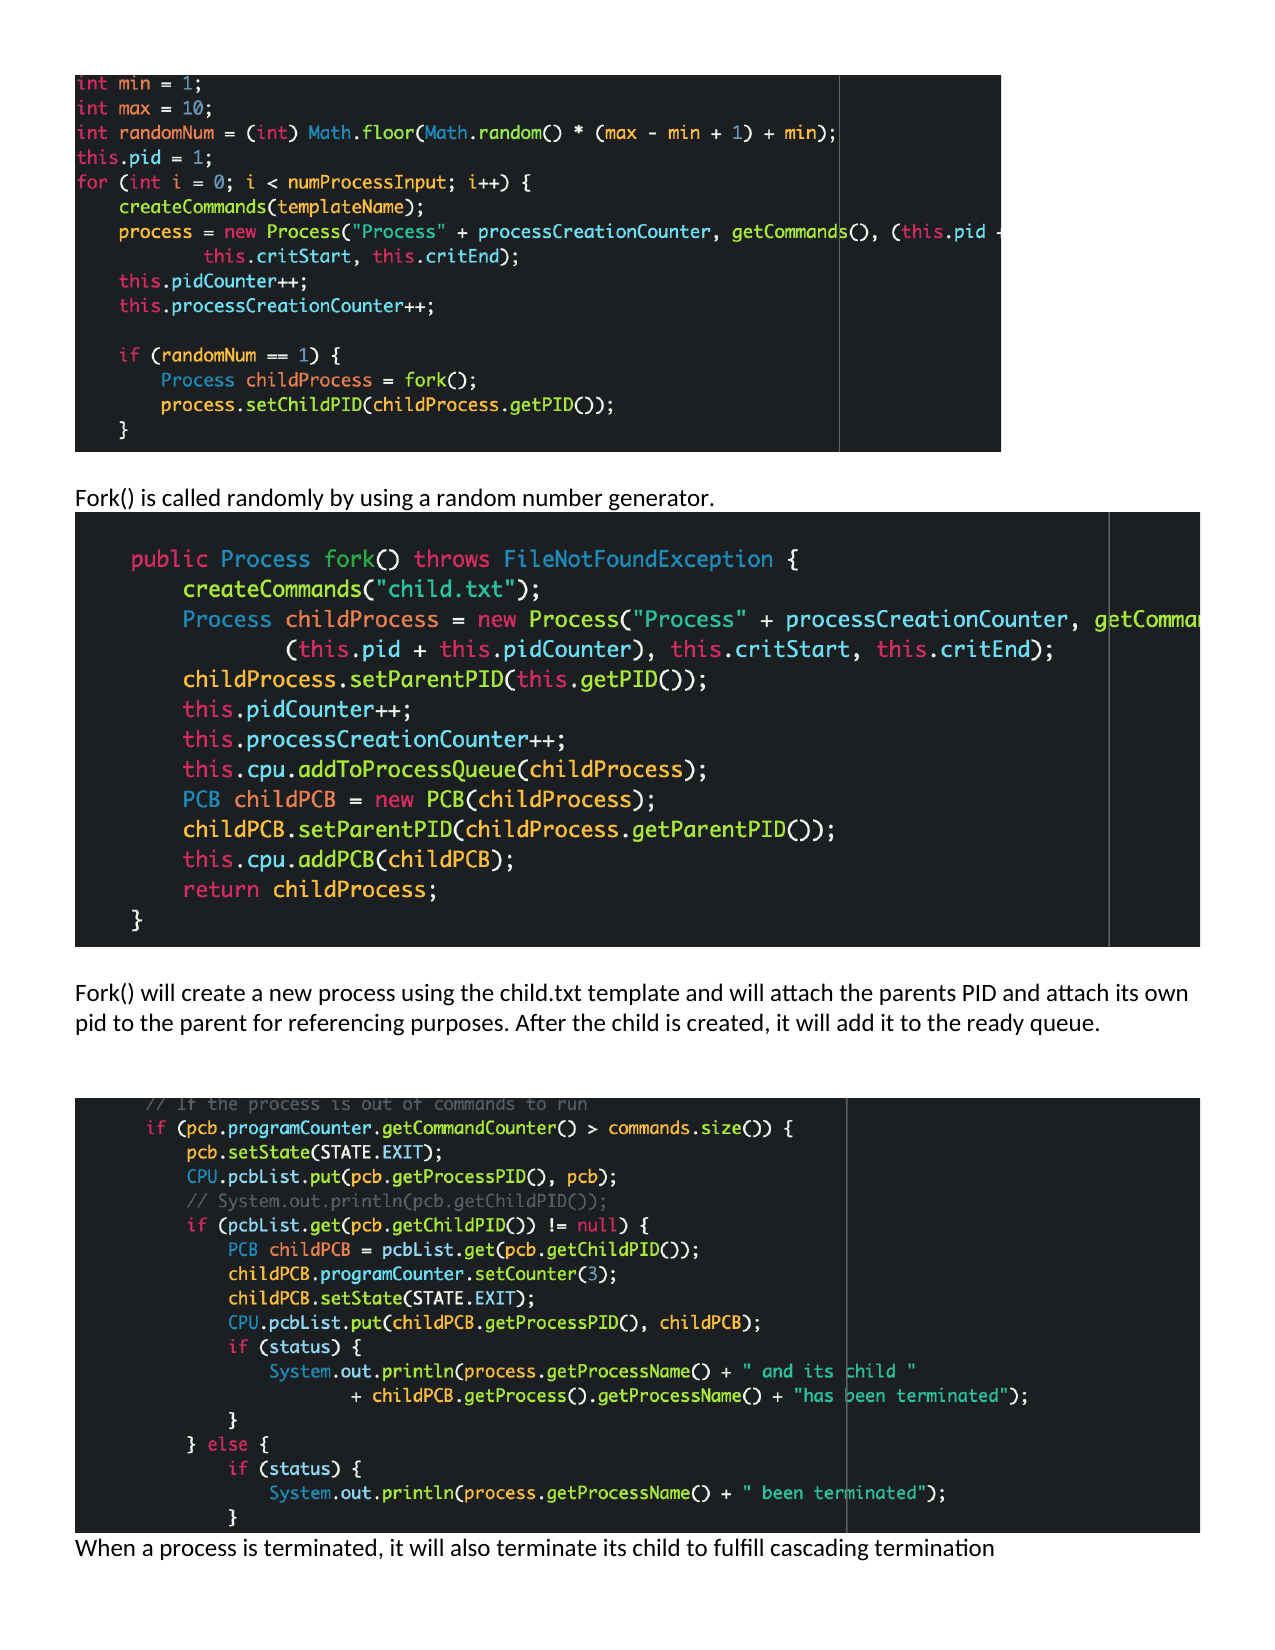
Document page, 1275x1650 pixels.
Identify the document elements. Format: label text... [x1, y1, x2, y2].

picture [75, 75, 1002, 452]
text Fork() is called randomly by using a random number generator. [75, 482, 1200, 512]
text Fork() will create a new process using the child.txt template and will attach the parents PID and attach its own pid to the parent for referencing purposes. After the child is created, it will add it to the ready queue. [75, 977, 1200, 1038]
text When a process is terminated, it will also terminate its child to fulfill cascading termination [75, 1533, 1200, 1563]
picture [75, 1098, 1200, 1533]
picture [75, 512, 1200, 947]
